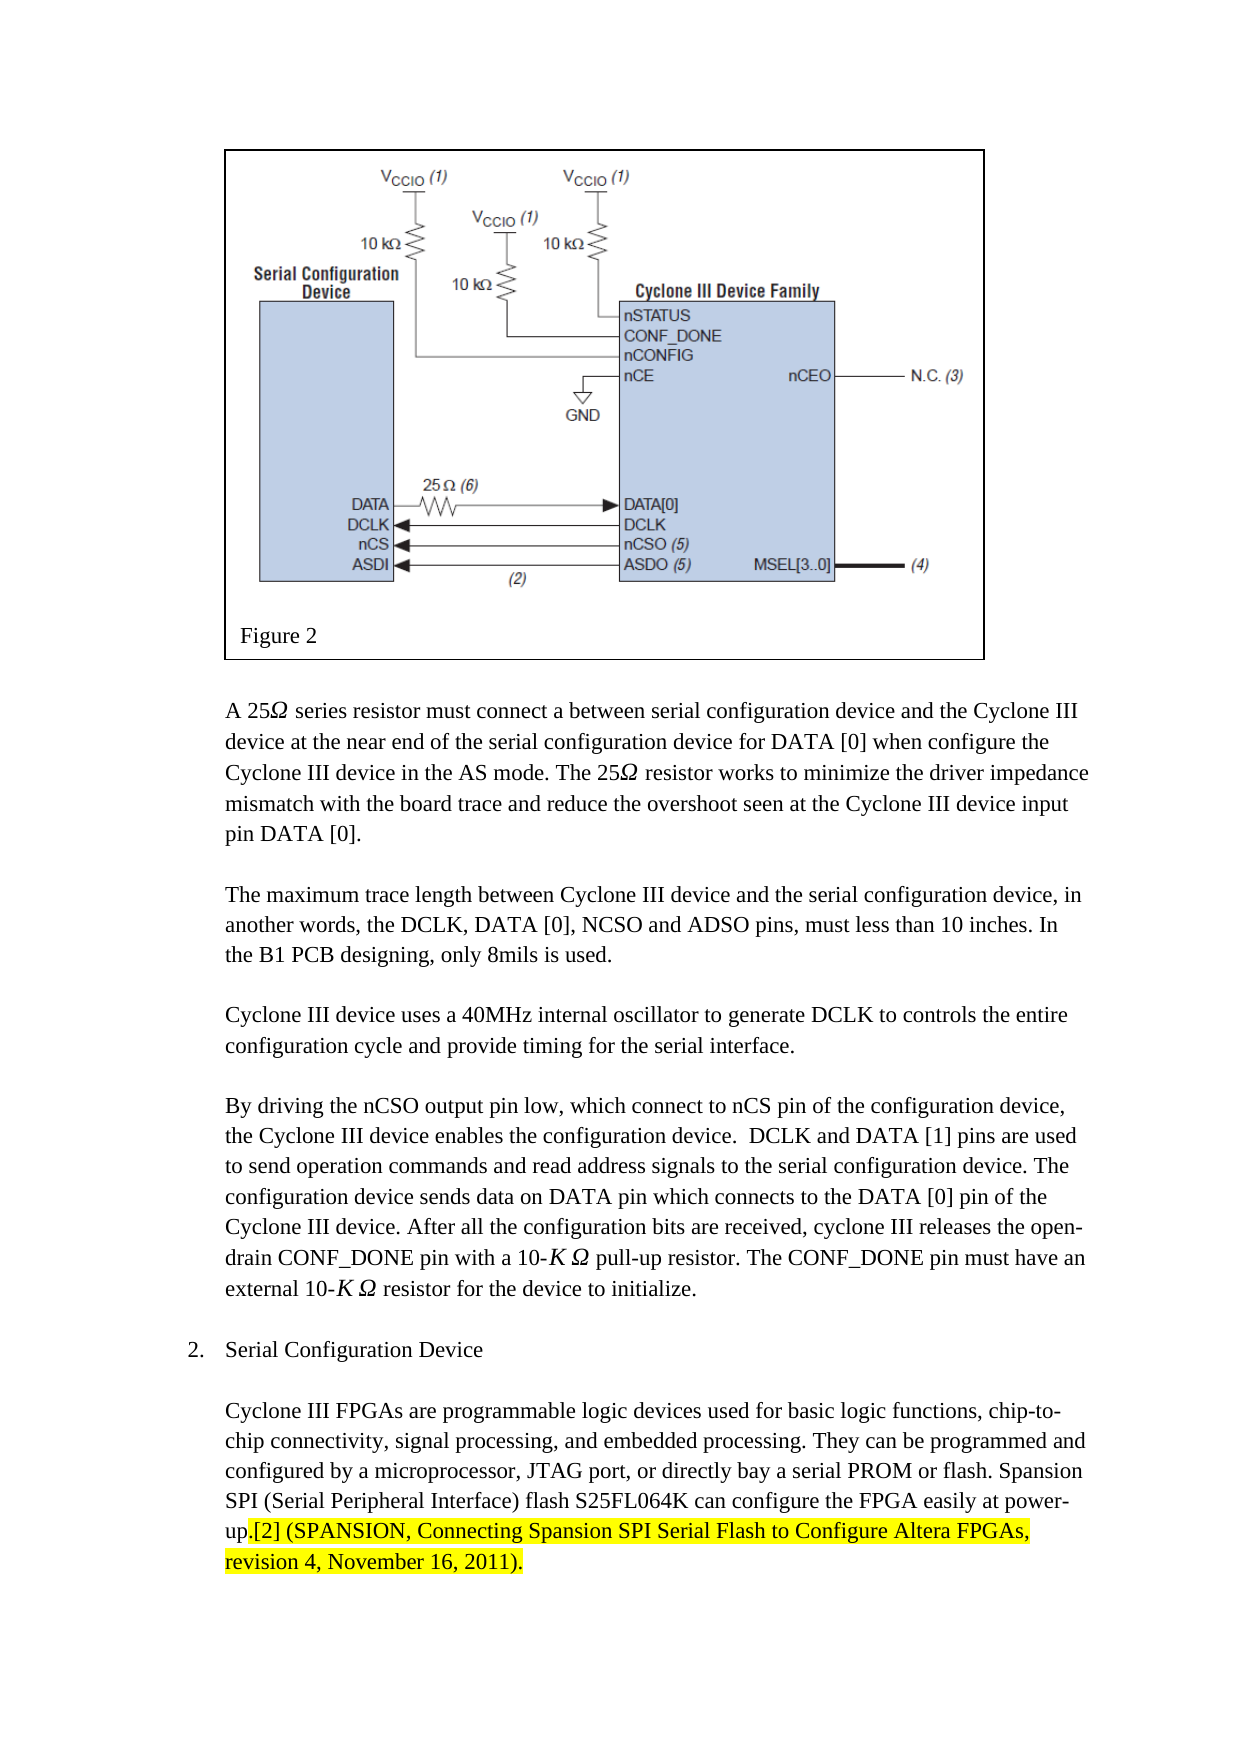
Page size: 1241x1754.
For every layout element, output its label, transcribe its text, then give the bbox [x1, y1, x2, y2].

list By driving the nCSO output pin low, which connect to nCS pin of the configuration device, the Cyclone III device enables the configuration device. DCLK and DATA [1] pins are used to send operation commands and read address signals to the serial configuration device. The configuration device sends data on DATA pin which connects to the DATA [0] pin of the Cyclone III device. After all the configuration bits are received, cyclone III releases the open-drain CONF_DONE pin with a 10- pull-up resistor. The CONF_DONE pin must have an external 10- resistor for the device to initialize. [225, 1092, 1090, 1302]
list A 25 series resistor must connect a between serial configuration device and the Cyclone III device at the near end of the serial configuration device for DATA [0] when configure the Cyclone III device in the AS mode. The 25 resistor works to minimize the driver impedance mismatch with the board trace and reduce the overshoot seen at the Cyclone III device input pin DATA [0]. [225, 697, 1090, 847]
list Serial Configuration Device [187, 1336, 1090, 1363]
list Cyclone III device uses a 40MHz internal oscillator to generate DCLK to controls the entire configuration cycle and provide timing for the serial interface. [225, 1002, 1090, 1058]
list The maximum trace length between Cyclone III device and the serial configuration device, in another words, the DCLK, DATA [0], NCSO and ADSO pins, must less than 10 inches. In the B1 PCB designing, only 8mils is used. [225, 881, 1090, 967]
list Cyclone III FPGAs are programmable logic devices used for basic logic functions, chip-to-chip connectivity, signal processing, and embedded processing. They can be programmed and configured by a microprocessor, JTAG port, or directly bay a serial PROM or flash. Spansion SPI (Serial Peripheral Interface) flash S25FL064K can configure the FPGA easily at power-up.[2] (SPANSION, Connecting Spansion SPI Serial Flash to Configure Altera FPGAs, revision 4, November 16, 2011). [225, 1397, 1090, 1574]
